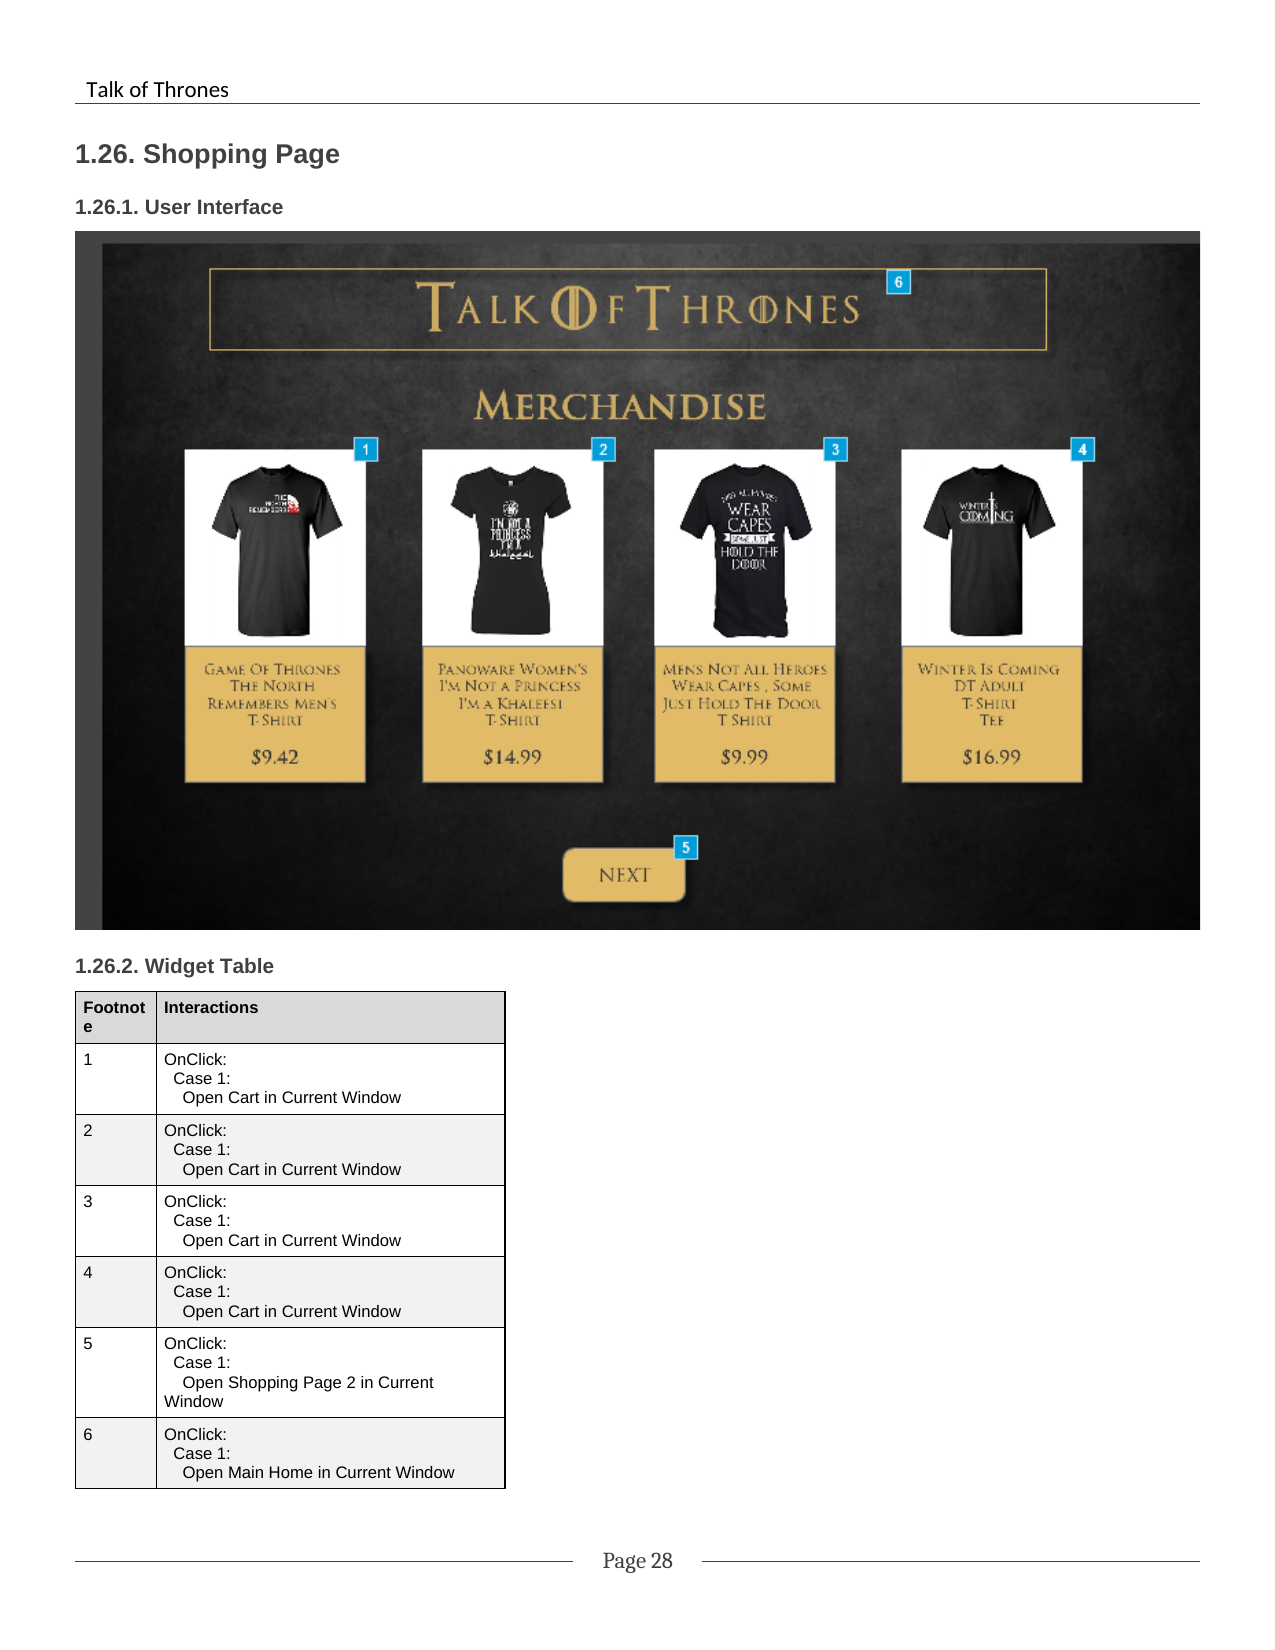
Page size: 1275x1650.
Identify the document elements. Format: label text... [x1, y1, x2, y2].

table_cell OnClick: Case 1: Open Cart in Current Window [157, 1186, 504, 1256]
table_cell 4 [76, 1257, 156, 1327]
table_cell 1 [76, 1044, 156, 1114]
table_cell 3 [76, 1186, 156, 1256]
table_cell 2 [76, 1115, 156, 1185]
table_cell OnClick: Case 1: Open Cart in Current Window [157, 1044, 504, 1114]
subtitle User Interface [75, 194, 1200, 218]
subtitle Widget Table [75, 954, 1200, 978]
subtitle Shopping Page [75, 138, 1200, 169]
table_cell OnClick: Case 1: Open Cart in Current Window [157, 1115, 504, 1185]
table_cell 5 [76, 1328, 156, 1417]
table_header Footnote [76, 992, 156, 1043]
table_cell OnClick: Case 1: Open Cart in Current Window [157, 1257, 504, 1327]
table_cell 6 [76, 1418, 156, 1488]
table_header Interactions [157, 992, 504, 1043]
table_cell OnClick: Case 1: Open Main Home in Current Window [157, 1418, 504, 1488]
picture [75, 231, 1200, 930]
table_cell OnClick: Case 1: Open Shopping Page 2 in Current Window [157, 1328, 504, 1417]
